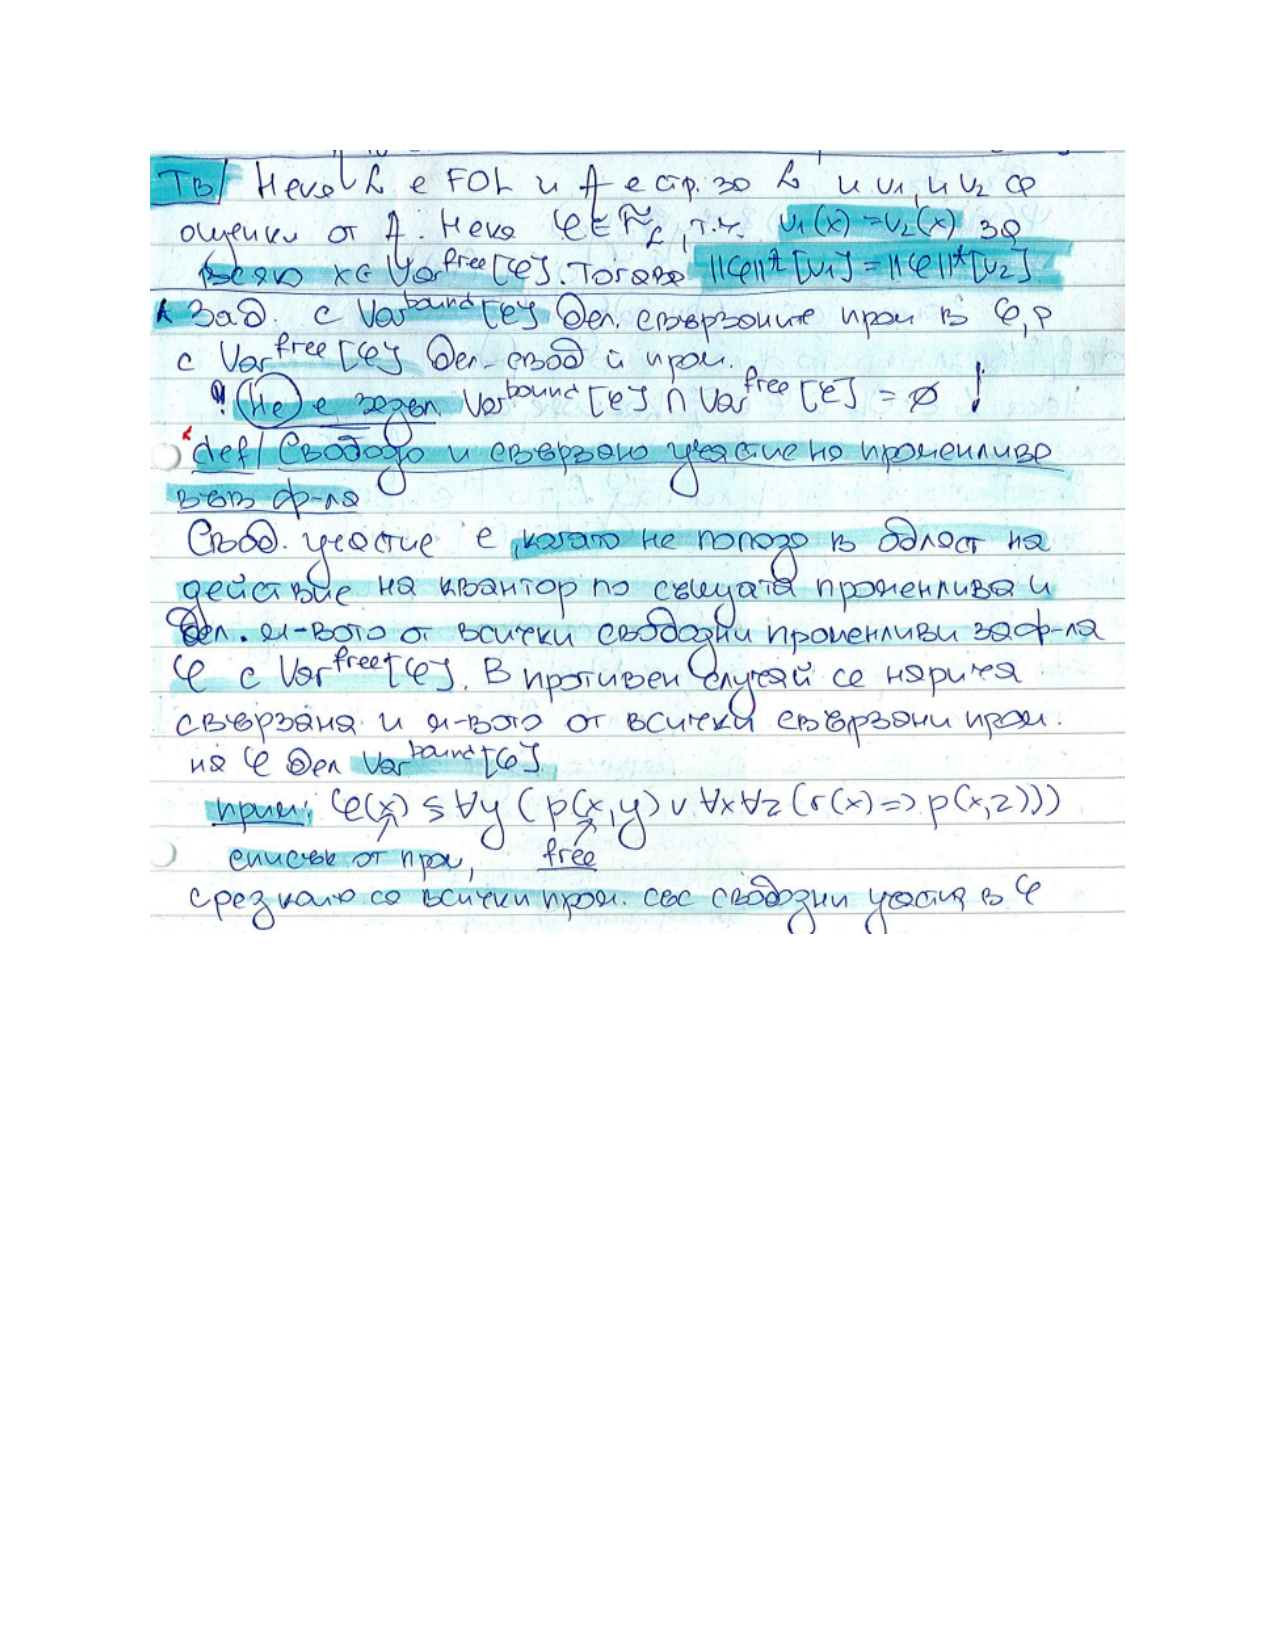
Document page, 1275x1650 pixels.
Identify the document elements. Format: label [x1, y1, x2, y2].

picture [150, 150, 1125, 934]
